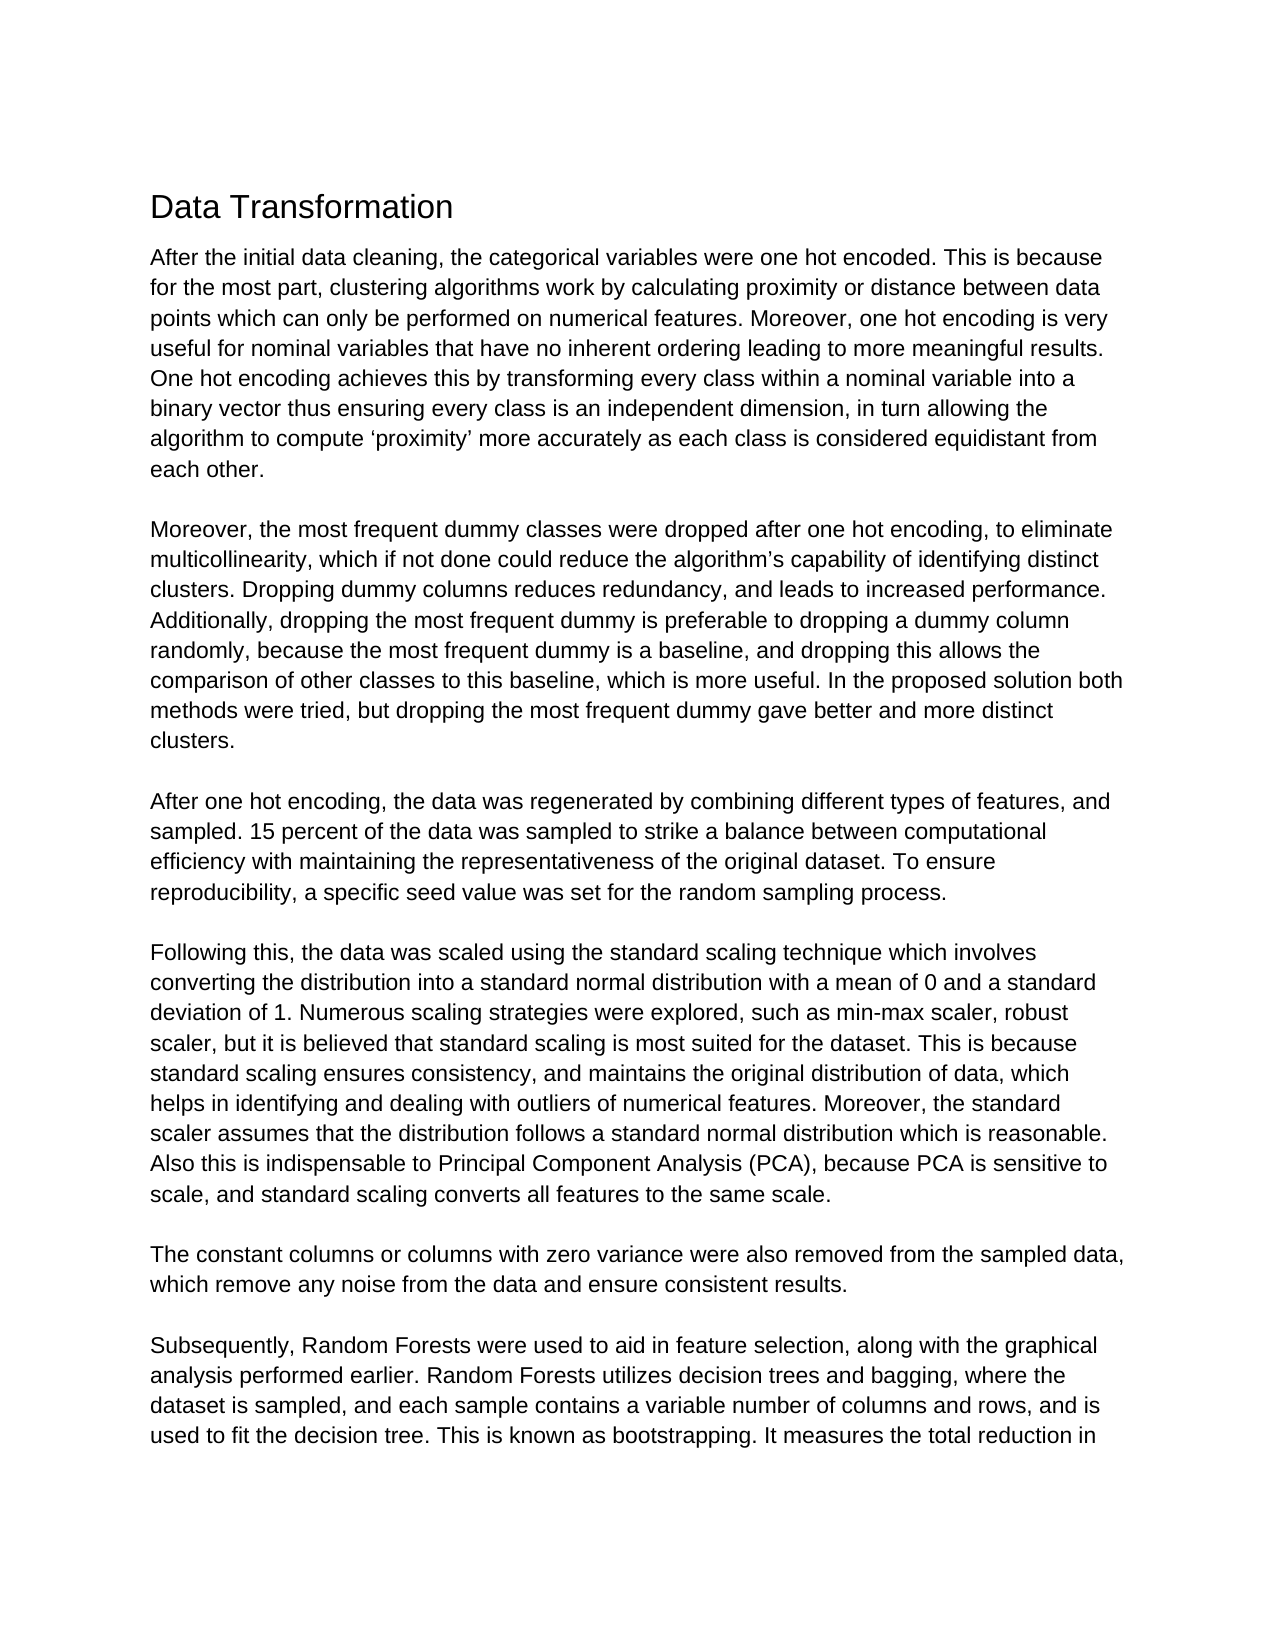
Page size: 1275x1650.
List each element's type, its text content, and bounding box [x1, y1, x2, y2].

text After the initial data cleaning, the categorical variables were one hot encoded. This is because for the most part, clustering algorithms work by calculating proximity or distance between data points which can only be performed on numerical features. Moreover, one hot encoding is very useful for nominal variables that have no inherent ordering leading to more meaningful results. One hot encoding achieves this by transforming every class within a nominal variable into a binary vector thus ensuring every class is an independent dimension, in turn allowing the algorithm to compute ‘proximity’ more accurately as each class is considered equidistant from each other. [150, 244, 1125, 482]
text Moreover, the most frequent dummy classes were dropped after one hot encoding, to eliminate multicollinearity, which if not done could reduce the algorithm’s capability of identifying distinct clusters. Dropping dummy columns reduces redundancy, and leads to increased performance. [150, 516, 1125, 603]
text Additionally, dropping the most frequent dummy is preferable to dropping a dummy column randomly, because the most frequent dummy is a baseline, and dropping this allows the comparison of other classes to this baseline, which is more useful. In the proposed solution both methods were tried, but dropping the most frequent dummy gave better and more distinct clusters. [150, 607, 1125, 754]
text After one hot encoding, the data was regenerated by combining different types of features, and sampled. 15 percent of the data was sampled to strike a balance between computational efficiency with maintaining the representativeness of the original dataset. To ensure reproducibility, a specific seed value was set for the random sampling process. [150, 788, 1125, 905]
text Following this, the data was scaled using the standard scaling technique which involves converting the distribution into a standard normal distribution with a mean of 0 and a standard deviation of 1. Numerous scaling strategies were explored, such as min-max scaler, robust scaler, but it is believed that standard scaling is most suited for the dataset. This is because standard scaling ensures consistency, and maintains the original distribution of data, which helps in identifying and dealing with outliers of numerical features. Moreover, the standard scaler assumes that the distribution follows a standard normal distribution which is reasonable. Also this is indispensable to Principal Component Analysis (PCA), because PCA is sensitive to scale, and standard scaling converts all features to the same scale. [150, 939, 1125, 1207]
text The constant columns or columns with zero variance were also removed from the sampled data, which remove any noise from the data and ensure consistent results. [150, 1241, 1125, 1298]
subtitle Data Transformation [150, 187, 1125, 226]
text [150, 1332, 1125, 1449]
